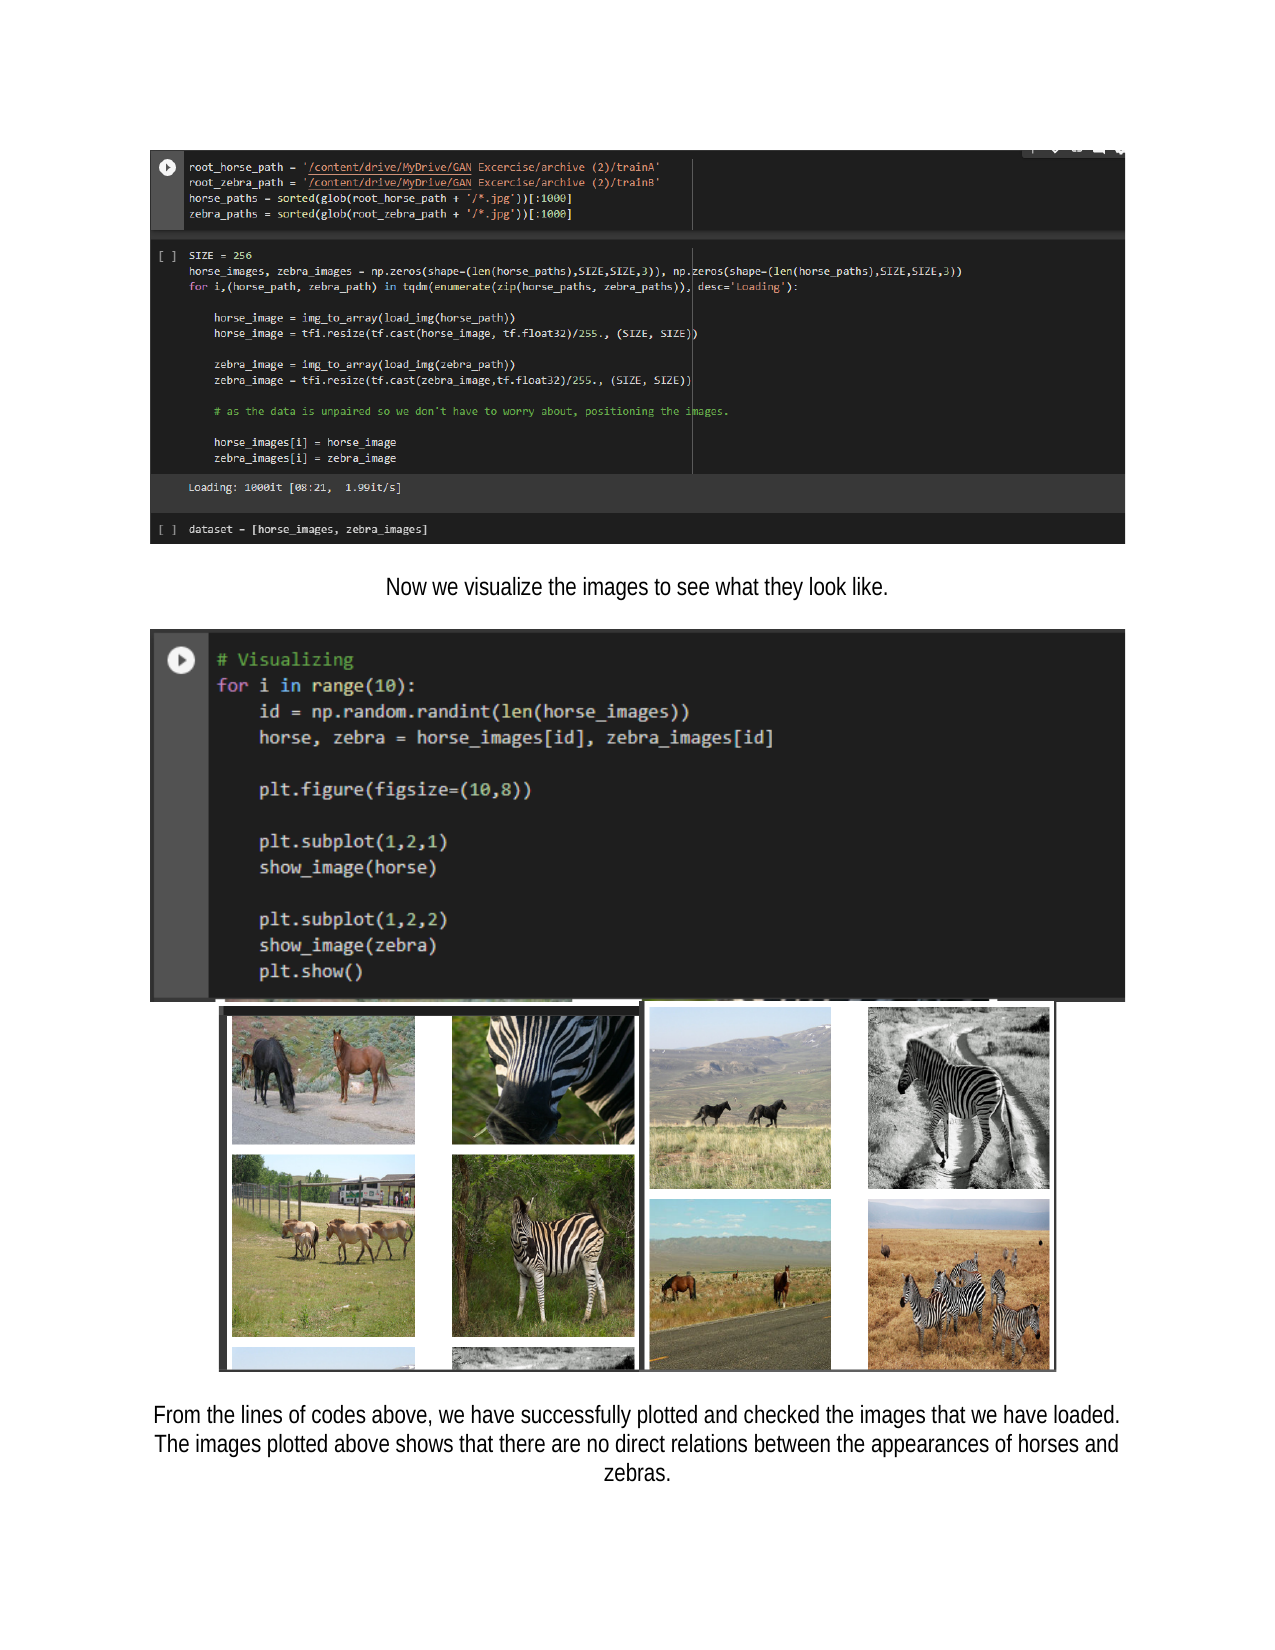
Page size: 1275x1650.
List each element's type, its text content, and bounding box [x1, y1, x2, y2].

picture [150, 629, 1125, 1372]
picture [150, 150, 1125, 544]
text From the lines of codes above, we have successfully plotted and checked the images that we have loaded. The images plotted above shows that there are no direct relations between the appearances of horses and zebras. [150, 1401, 1125, 1486]
text Now we visualize the images to see what they look like. [150, 572, 1125, 601]
